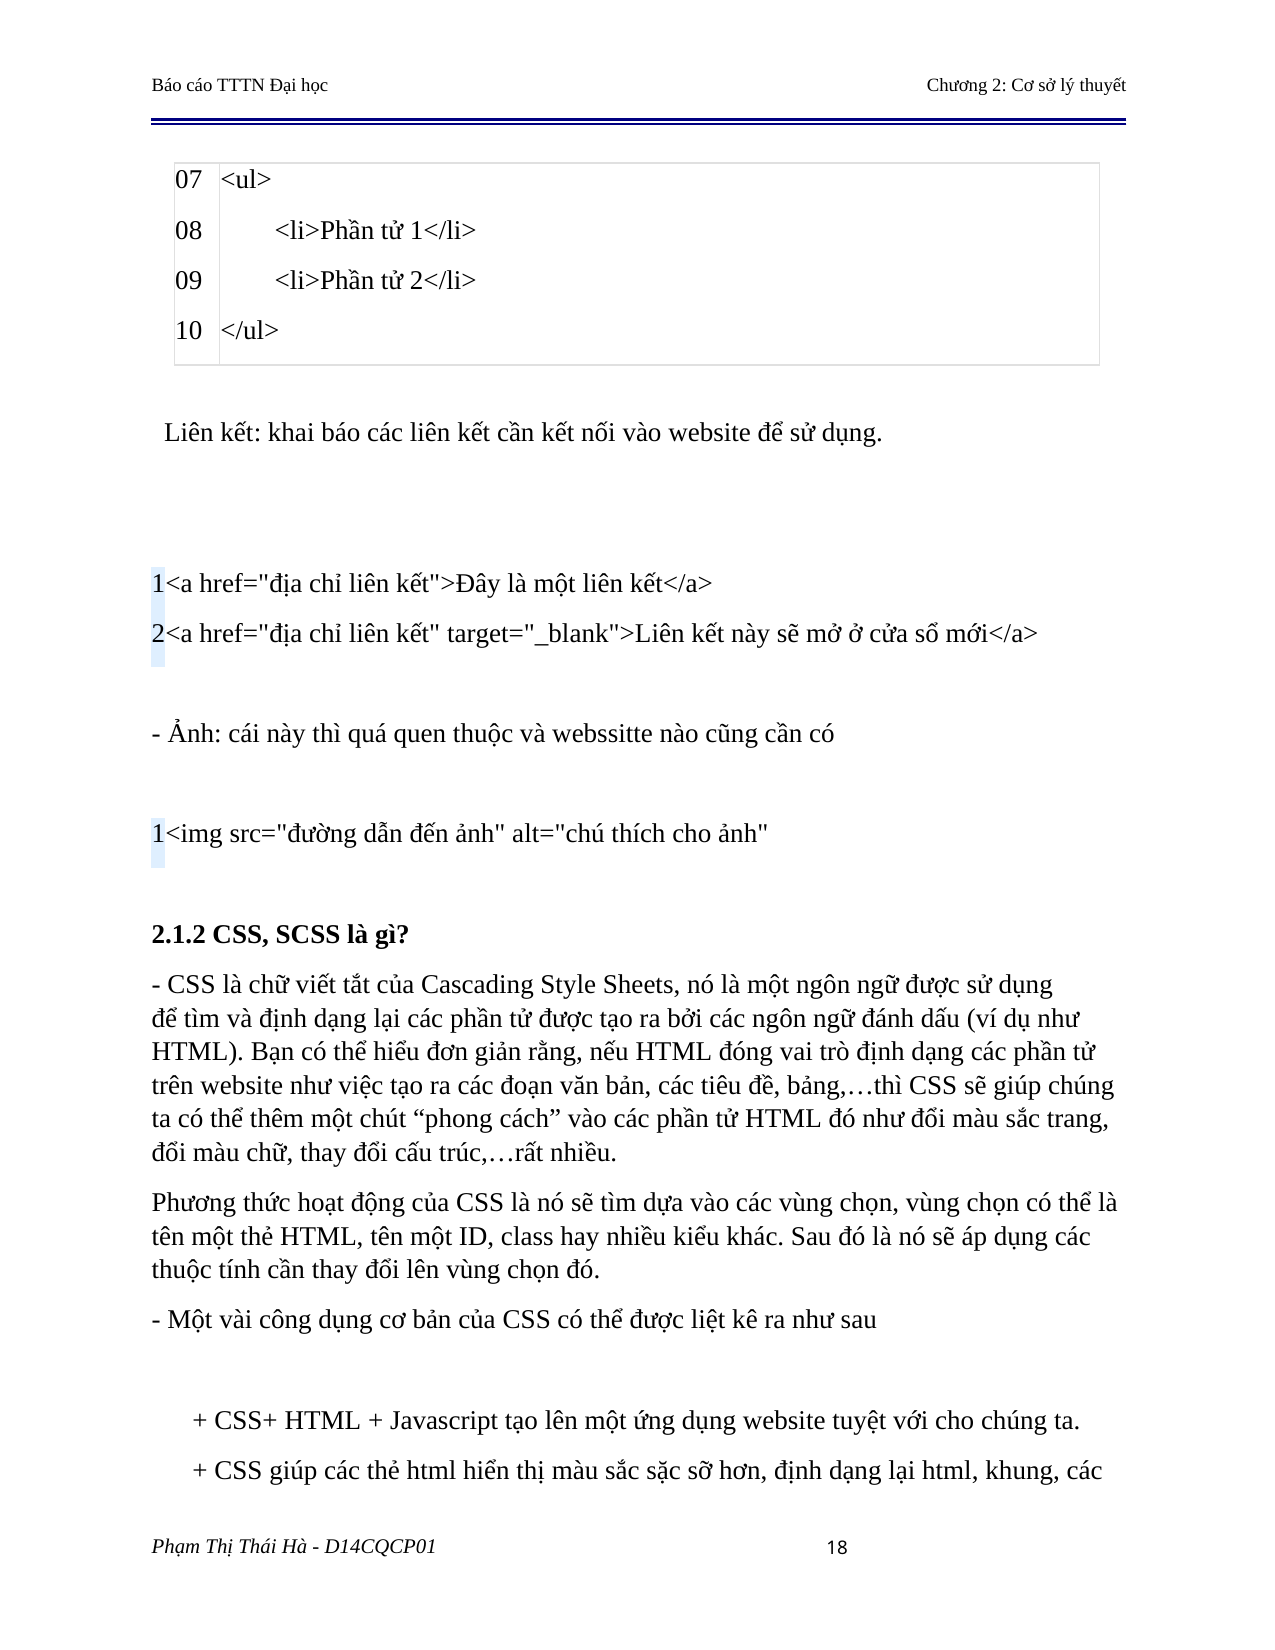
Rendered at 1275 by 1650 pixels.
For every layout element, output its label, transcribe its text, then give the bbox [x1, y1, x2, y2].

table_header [175, 164, 219, 364]
table_header <a href="địa chỉ liên kết">Đây là một liên kết</a> <a href="địa chỉ liên kết" target="_blank">Liên kết này sẽ mở ở cửa sổ mới</a> [165, 567, 1059, 667]
text - Ảnh: cái này thì quá quen thuộc và webssitte nào cũng cần có [151, 717, 1126, 748]
table_header 1 2 [151, 567, 165, 667]
text Phương thức hoạt động của CSS là nó sẽ tìm dựa vào các vùng chọn, vùng chọn có thể là tên một thẻ HTML, tên một ID, class hay nhiều kiểu khác. Sau đó là nó sẽ áp dụng các thuộc tính cần thay đổi lên vùng chọn đó. [151, 1186, 1126, 1284]
table_header <img src="đường dẫn đến ảnh" alt="chú thích cho ảnh" [165, 818, 1059, 868]
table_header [220, 164, 1099, 364]
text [151, 1454, 1126, 1485]
text - CSS là chữ viết tắt của Cascading Style Sheets, nó là một ngôn ngữ được sử dụng để tìm và định dạng lại các phần tử được tạo ra bởi các ngôn ngữ đánh dấu (ví dụ như HTML). Bạn có thể hiểu đơn giản rằng, nếu HTML đóng vai trò định dạng các phần tử trên website như việc tạo ra các đoạn văn bản, các tiêu đề, bảng,…thì CSS sẽ giúp chúng ta có thể thêm một chút “phong cách” vào các phần tử HTML đó như đổi màu sắc trang, đổi màu chữ, thay đổi cấu trúc,…rất nhiều. [151, 968, 1126, 1167]
text Liên kết: khai báo các liên kết cần kết nối vào website để sử dụng. [151, 416, 1126, 447]
text + CSS+ HTML + Javascript tạo lên một ứng dụng website tuyệt với cho chúng ta. [151, 1404, 1126, 1435]
text - Một vài công dụng cơ bản của CSS có thể được liệt kê ra như sau [151, 1303, 1126, 1334]
table_header 1 [151, 818, 165, 868]
text 2.1.2 CSS, SCSS là gì? [151, 918, 1126, 949]
